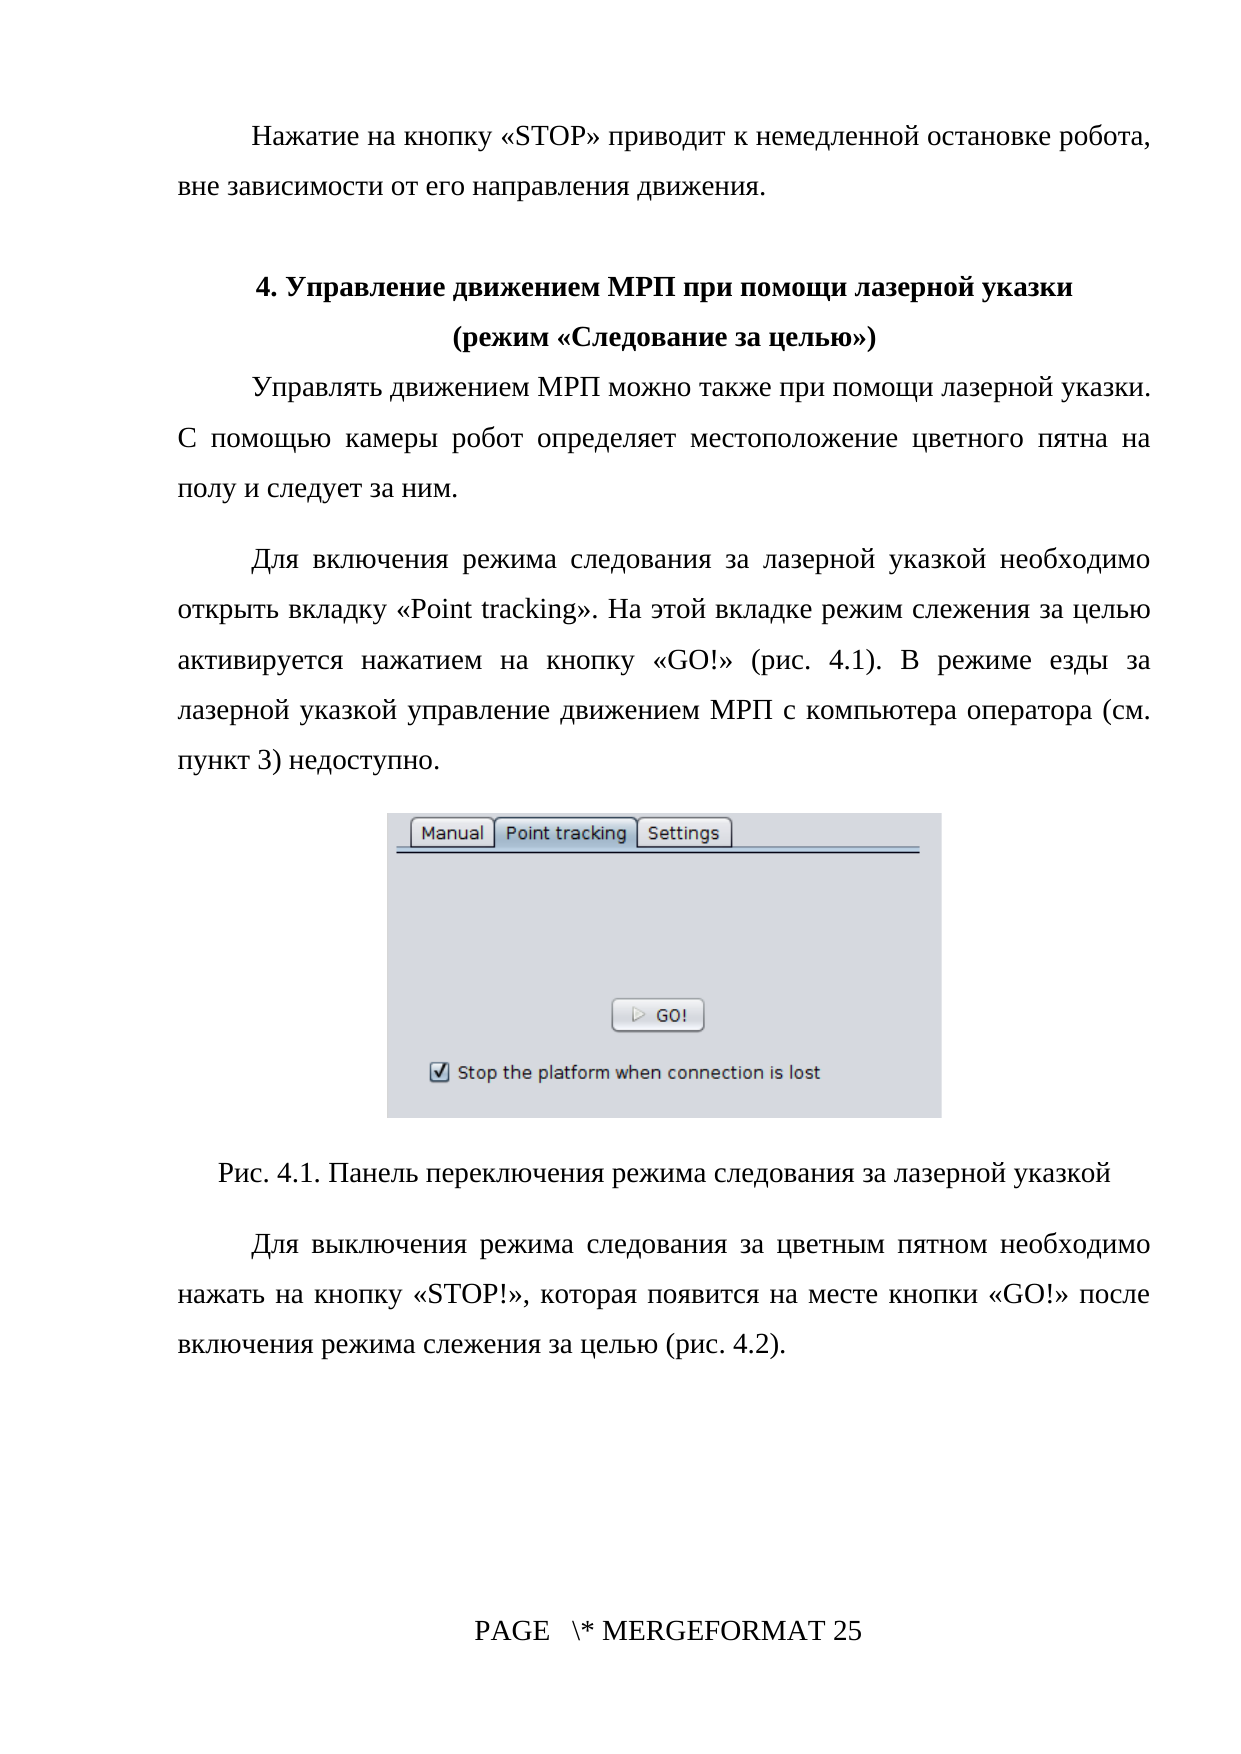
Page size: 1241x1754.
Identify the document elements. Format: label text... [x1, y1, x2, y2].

text Для выключения режима следования за цветным пятном необходимо нажать на кнопку «STOP!», которая появится на месте кнопки «GO!» после включения режима слежения за целью (рис. 4.2). [177, 1226, 1152, 1360]
text Управлять движением МРП можно также при помощи лазерной указки. С помощью камеры робот определяет местоположение цветного пятна на полу и следует за ним. [177, 369, 1152, 503]
subtitle 4. Управление движением МРП при помощи лазерной указки (режим «Следование за целью») [177, 269, 1152, 353]
text Для включения режима следования за лазерной указкой необходимо открыть вкладку «Point tracking». На этой вкладке режим слежения за целью активируется нажатием на кнопку «GO!» (рис. 4.1). В режиме езды за лазерной указкой управление движением МРП с компьютера оператора (см. пункт 3) недоступно. [177, 541, 1152, 776]
text Нажатие на кнопку «STOP» приводит к немедленной остановке робота, вне зависимости от его направления движения. [177, 118, 1152, 202]
picture [387, 813, 942, 1118]
text Рис. 4.1. Панель переключения режима следования за лазерной указкой [177, 1155, 1152, 1188]
